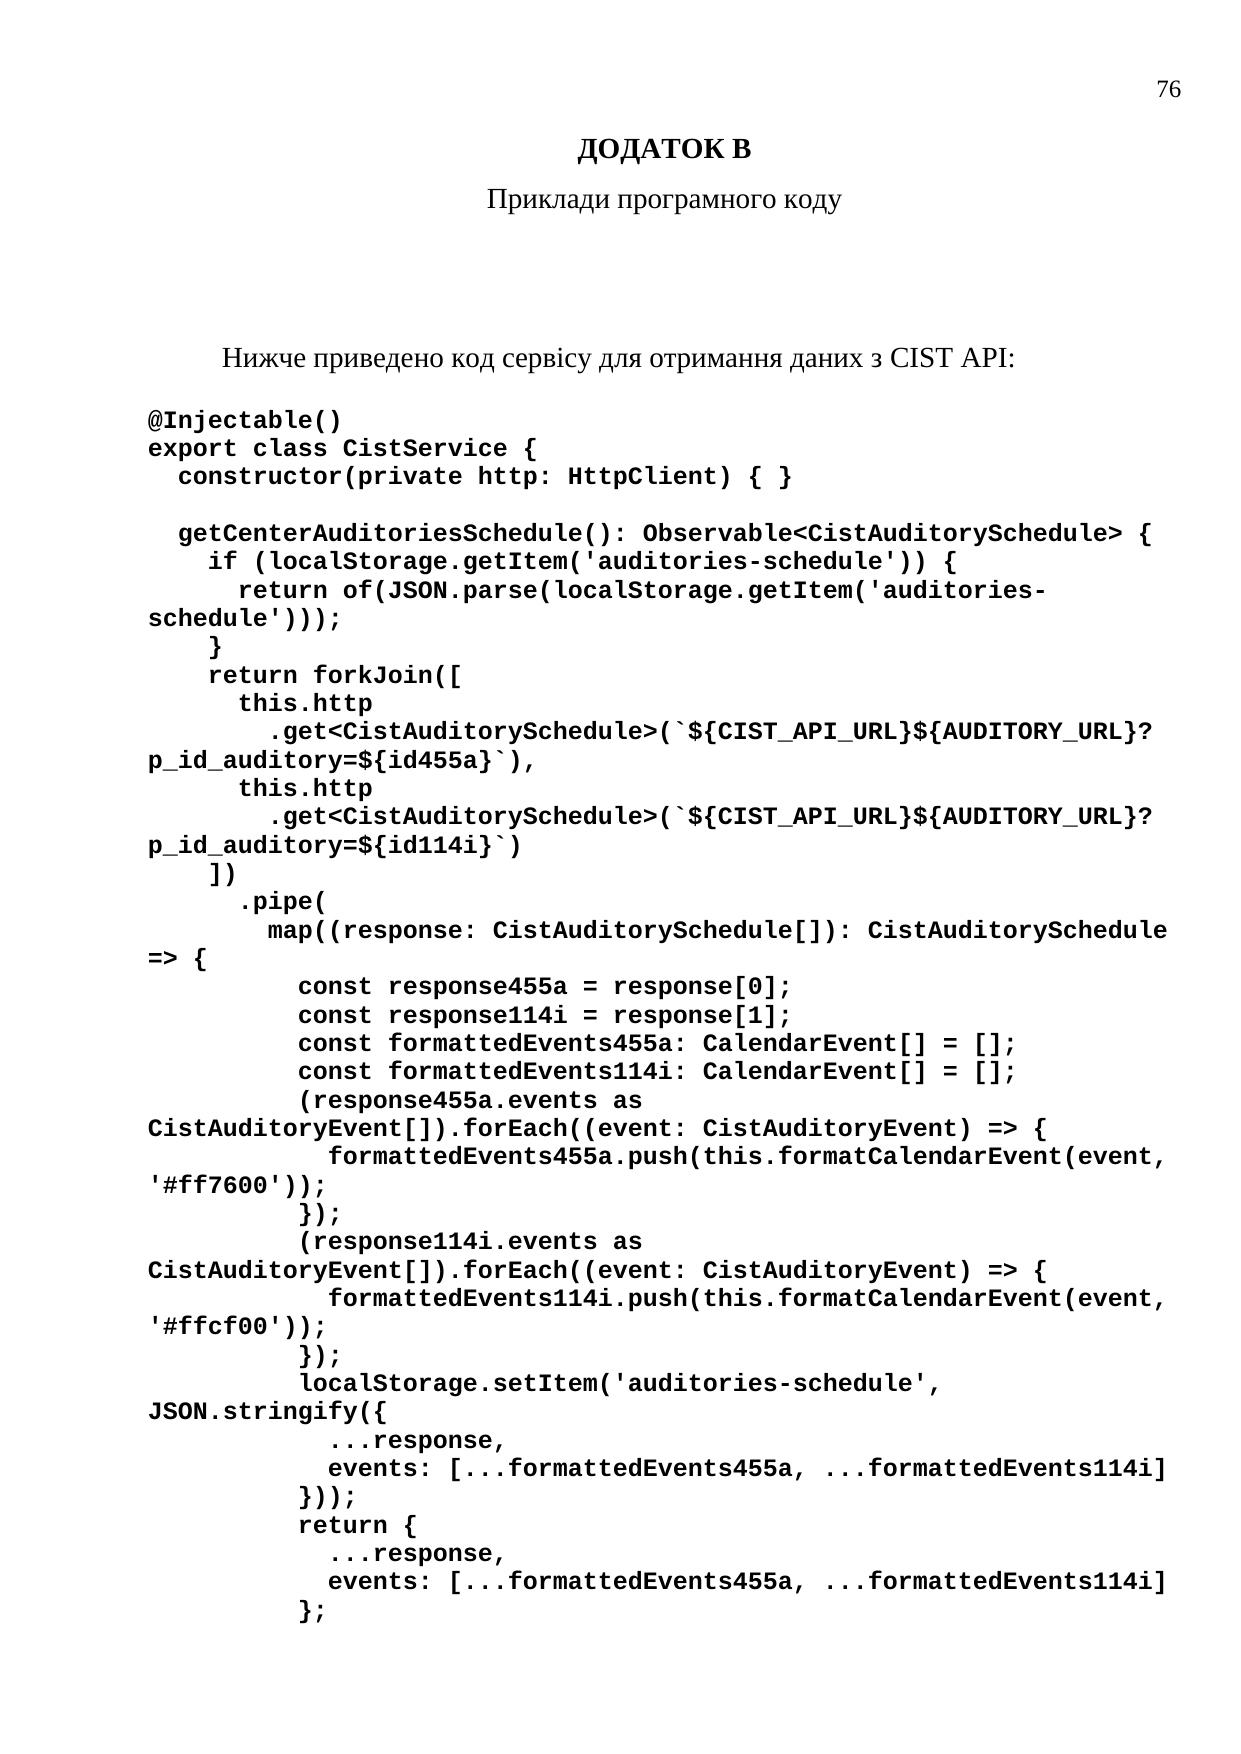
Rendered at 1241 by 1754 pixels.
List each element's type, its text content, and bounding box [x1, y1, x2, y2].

text localStorage.setItem('auditories-schedule', JSON.stringify({ [148, 1371, 1181, 1427]
text @Injectable() [148, 407, 1181, 436]
text events: [...formattedEvents455a, ...formattedEvents114i] [148, 1569, 1181, 1597]
text .get<CistAuditorySchedule>(`${CIST_API_URL}${AUDITORY_URL}?p_id_auditory=${id455a}`), [148, 719, 1181, 776]
text (response114i.events as CistAuditoryEvent[]).forEach((event: CistAuditoryEvent) => { [148, 1229, 1181, 1286]
text const response114i = response[1]; [148, 1002, 1181, 1031]
text formattedEvents455a.push(this.formatCalendarEvent(event, '#ff7600')); [148, 1144, 1181, 1201]
text const formattedEvents455a: CalendarEvent[] = []; [148, 1031, 1181, 1059]
text Нижче приведено код сервісу для отримання даних з CIST API: [148, 340, 1181, 374]
text events: [...formattedEvents455a, ...formattedEvents114i] [148, 1456, 1181, 1484]
text }); [148, 1342, 1181, 1371]
text (response455a.events as CistAuditoryEvent[]).forEach((event: CistAuditoryEvent) => { [148, 1087, 1181, 1144]
text const formattedEvents114i: CalendarEvent[] = []; [148, 1059, 1181, 1087]
text }); [148, 1201, 1181, 1229]
text constructor(private http: HttpClient) { } [148, 464, 1181, 492]
text const response455a = response[0]; [148, 974, 1181, 1002]
text .get<CistAuditorySchedule>(`${CIST_API_URL}${AUDITORY_URL}?p_id_auditory=${id114i}`) [148, 804, 1181, 861]
text export class CistService { [148, 436, 1181, 464]
text this.http [148, 776, 1181, 804]
text formattedEvents114i.push(this.formatCalendarEvent(event, '#ffcf00')); [148, 1286, 1181, 1342]
text this.http [148, 691, 1181, 719]
text .pipe( [148, 889, 1181, 917]
text if (localStorage.getItem('auditories-schedule')) { [148, 549, 1181, 577]
text getCenterAuditoriesSchedule(): Observable<CistAuditorySchedule> { [148, 521, 1181, 549]
text ]) [148, 861, 1181, 889]
text ...response, [148, 1541, 1181, 1569]
text } [148, 634, 1181, 662]
text }; [148, 1597, 1181, 1626]
text ДОДАТОК В [148, 131, 1181, 165]
text return of(JSON.parse(localStorage.getItem('auditories-schedule'))); [148, 577, 1181, 634]
text return forkJoin([ [148, 662, 1181, 691]
text ...response, [148, 1427, 1181, 1456]
text })); [148, 1484, 1181, 1512]
text Приклади програмного коду [148, 182, 1181, 215]
text map((response: CistAuditorySchedule[]): CistAuditorySchedule => { [148, 917, 1181, 974]
text return { [148, 1512, 1181, 1541]
